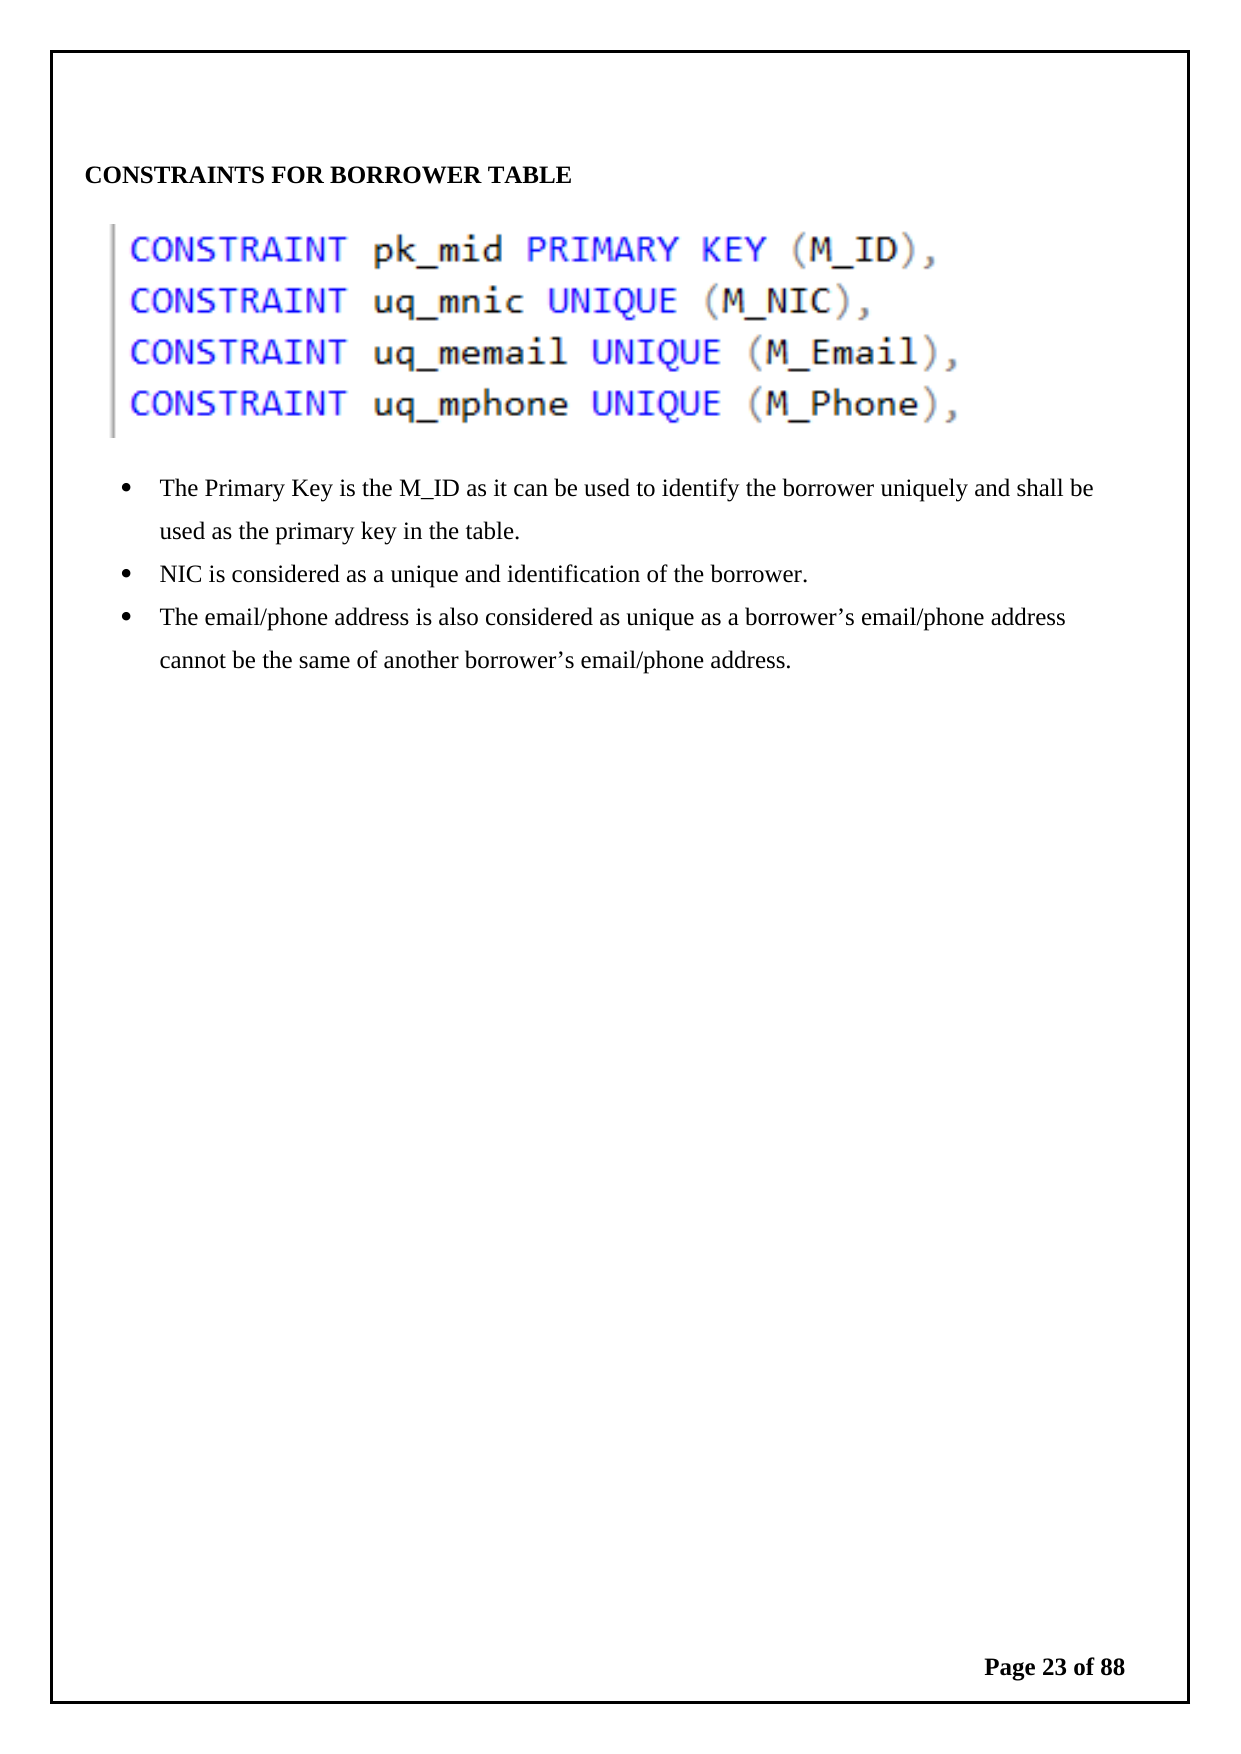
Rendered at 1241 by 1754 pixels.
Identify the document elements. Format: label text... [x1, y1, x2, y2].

picture [84, 224, 1061, 438]
list The Primary Key is the M_ID as it can be used to identify the borrower uniquely and shall be used as the primary key in the table. [122, 473, 1125, 545]
text CONSTRAINTS FOR BORROWER TABLE [84, 160, 1125, 189]
list The email/phone address is also considered as unique as a borrower’s email/phone address cannot be the same of another borrower’s email/phone address. [122, 602, 1125, 674]
list NIC is considered as a unique and identification of the borrower. [122, 559, 1125, 588]
